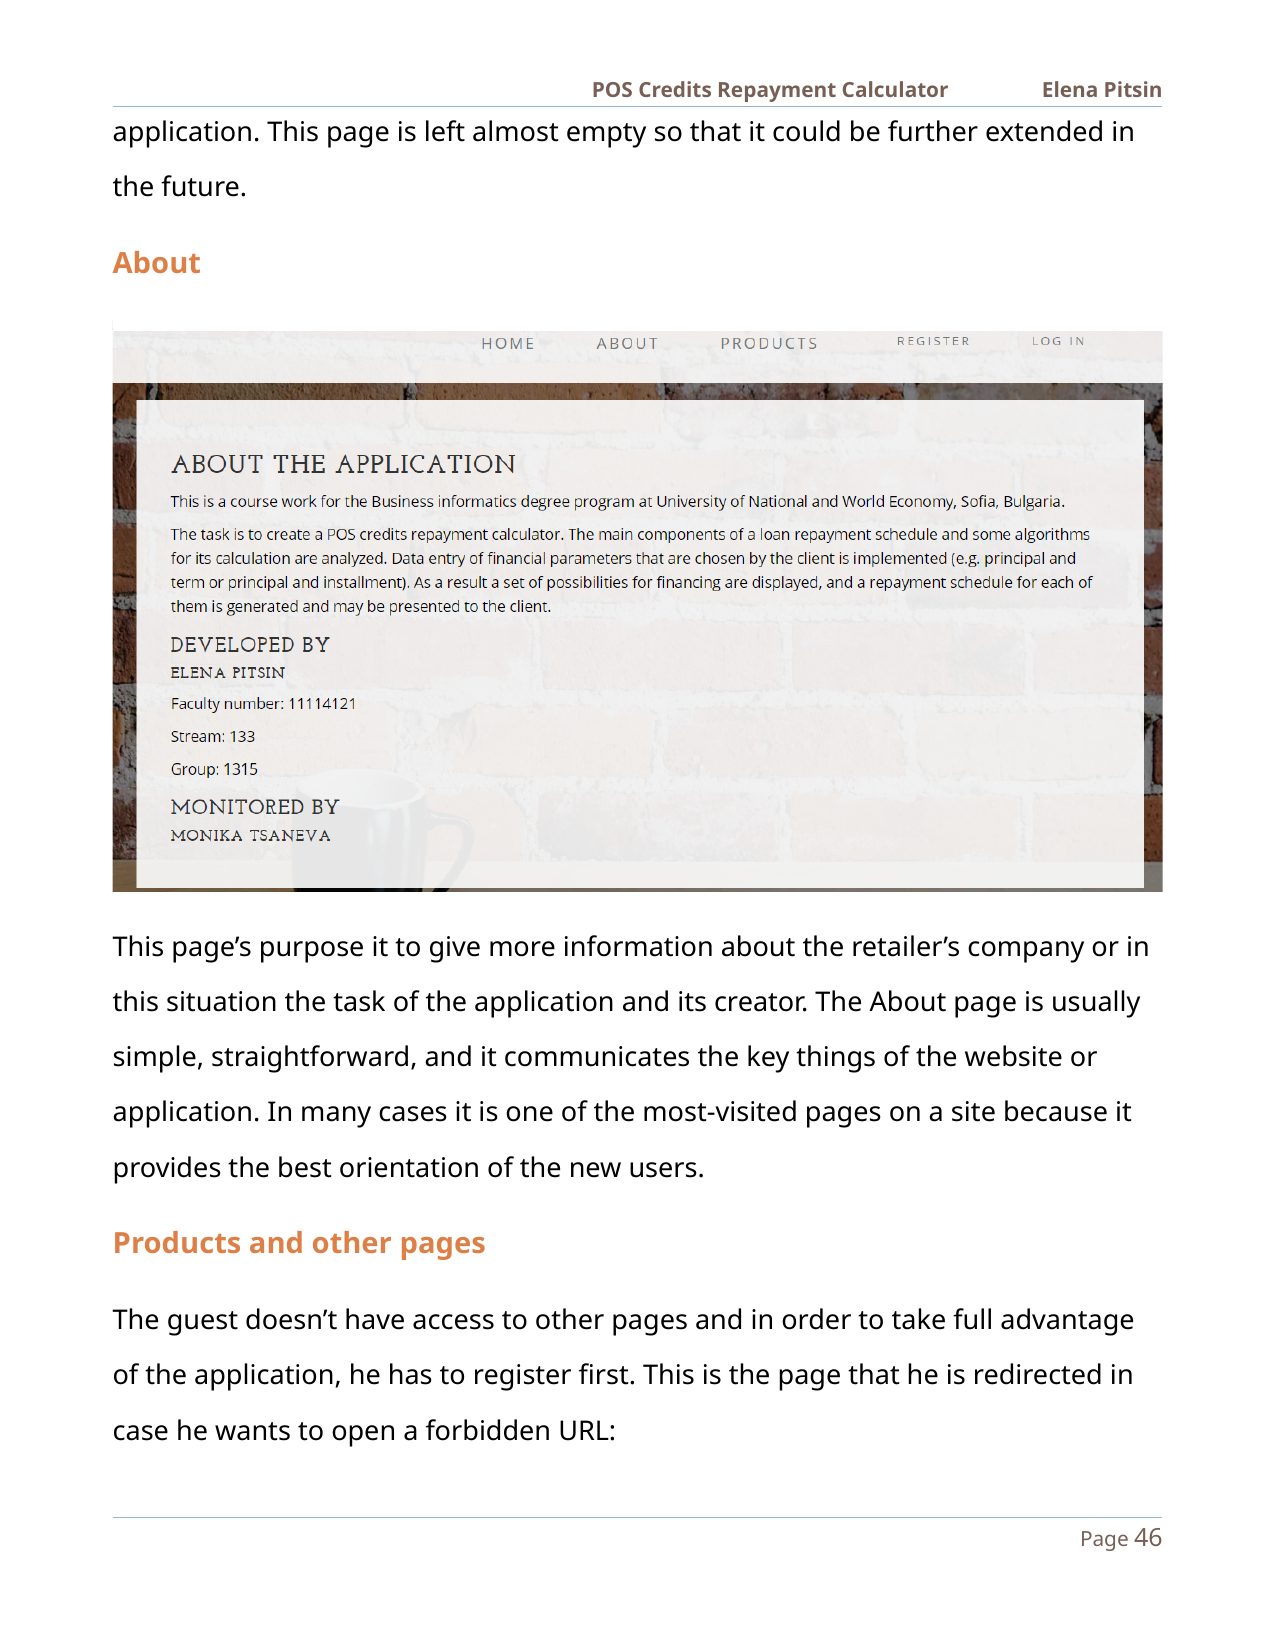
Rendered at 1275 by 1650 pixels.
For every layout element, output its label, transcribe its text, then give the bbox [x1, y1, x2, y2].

text The guest doesn’t have access to other pages and in order to take full advantage of the application, he has to register first. This is the page that he is redirected in case he wants to open a forbidden URL: [112, 1301, 1162, 1448]
text This page’s purpose it to give more information about the retailer’s company or in this situation the task of the application and its creator. The About page is usually simple, straightforward, and it communicates the key things of the website or application. In many cases it is one of the most-visited pages on a site because it provides the best orientation of the new users. [112, 927, 1162, 1185]
text About [112, 242, 1162, 282]
picture [112, 320, 1163, 892]
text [112, 112, 1162, 205]
text Products and other pages [112, 1222, 1162, 1262]
